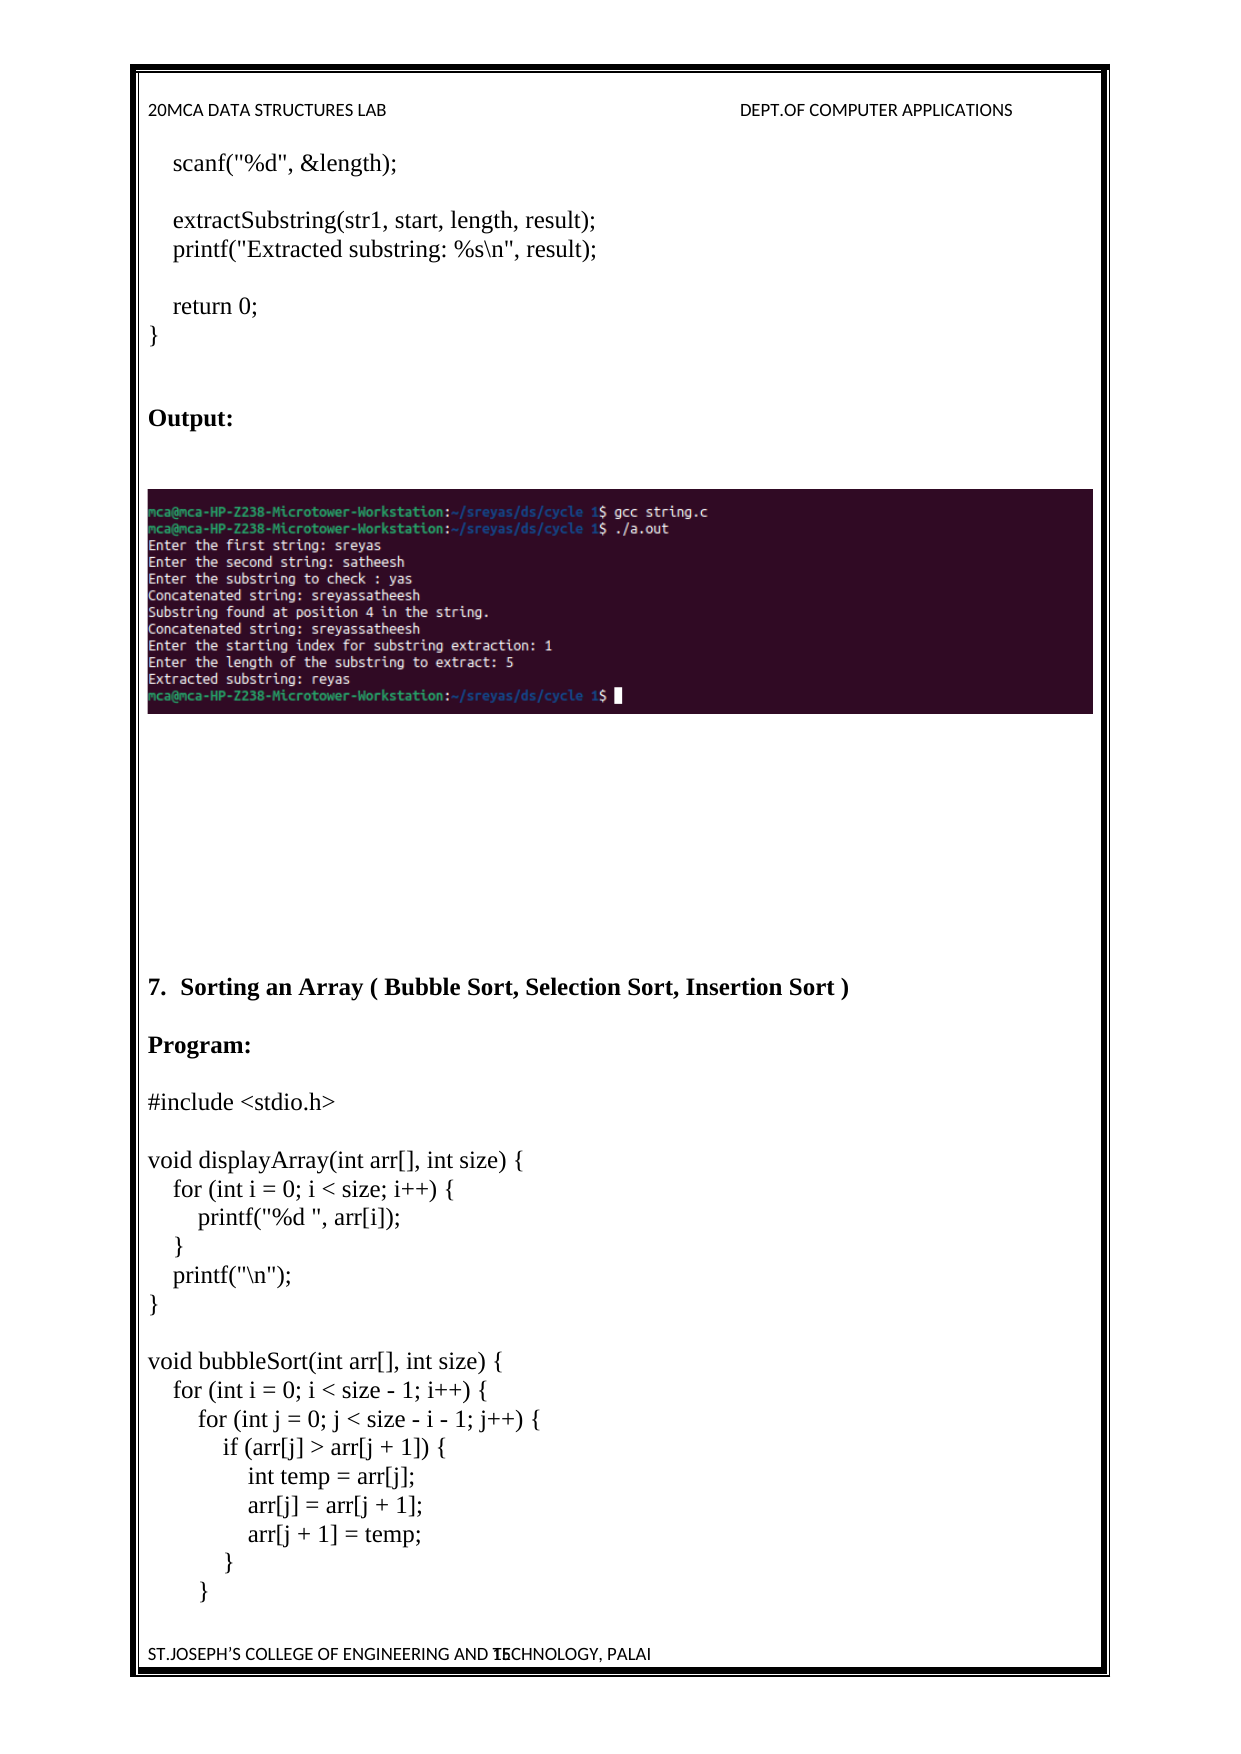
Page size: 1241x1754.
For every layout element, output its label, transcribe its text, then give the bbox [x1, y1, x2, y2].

text for (int i = 0; i < size - 1; i++) { [148, 1375, 1093, 1404]
text scanf("%d", &length); [148, 148, 1093, 176]
text } [148, 320, 1093, 349]
list Sorting an Array ( Bubble Sort, Selection Sort, Insertion Sort ) [148, 972, 1093, 1001]
text for (int i = 0; i < size; i++) { [148, 1174, 1093, 1202]
text } [148, 1576, 1093, 1605]
text arr[j + 1] = temp; [148, 1519, 1093, 1547]
text extractSubstring(str1, start, length, result); [148, 205, 1093, 234]
picture [147, 489, 1093, 714]
text if (arr[j] > arr[j + 1]) { [148, 1432, 1093, 1461]
text Program: [148, 1030, 1093, 1059]
text void bubbleSort(int arr[], int size) { [148, 1346, 1093, 1375]
text for (int j = 0; j < size - i - 1; j++) { [148, 1404, 1093, 1432]
text void displayArray(int arr[], int size) { [148, 1145, 1093, 1174]
text } [148, 1289, 1093, 1317]
text printf("Extracted substring: %s\n", result); [148, 234, 1093, 263]
text arr[j] = arr[j + 1]; [148, 1490, 1093, 1519]
text } [148, 1547, 1093, 1576]
text return 0; [148, 291, 1093, 320]
text printf("%d ", arr[i]); [148, 1202, 1093, 1231]
text } [148, 1231, 1093, 1260]
text #include <stdio.h> [148, 1087, 1093, 1116]
text int temp = arr[j]; [148, 1461, 1093, 1490]
text Output: [148, 403, 1093, 432]
text printf("\n"); [148, 1260, 1093, 1289]
